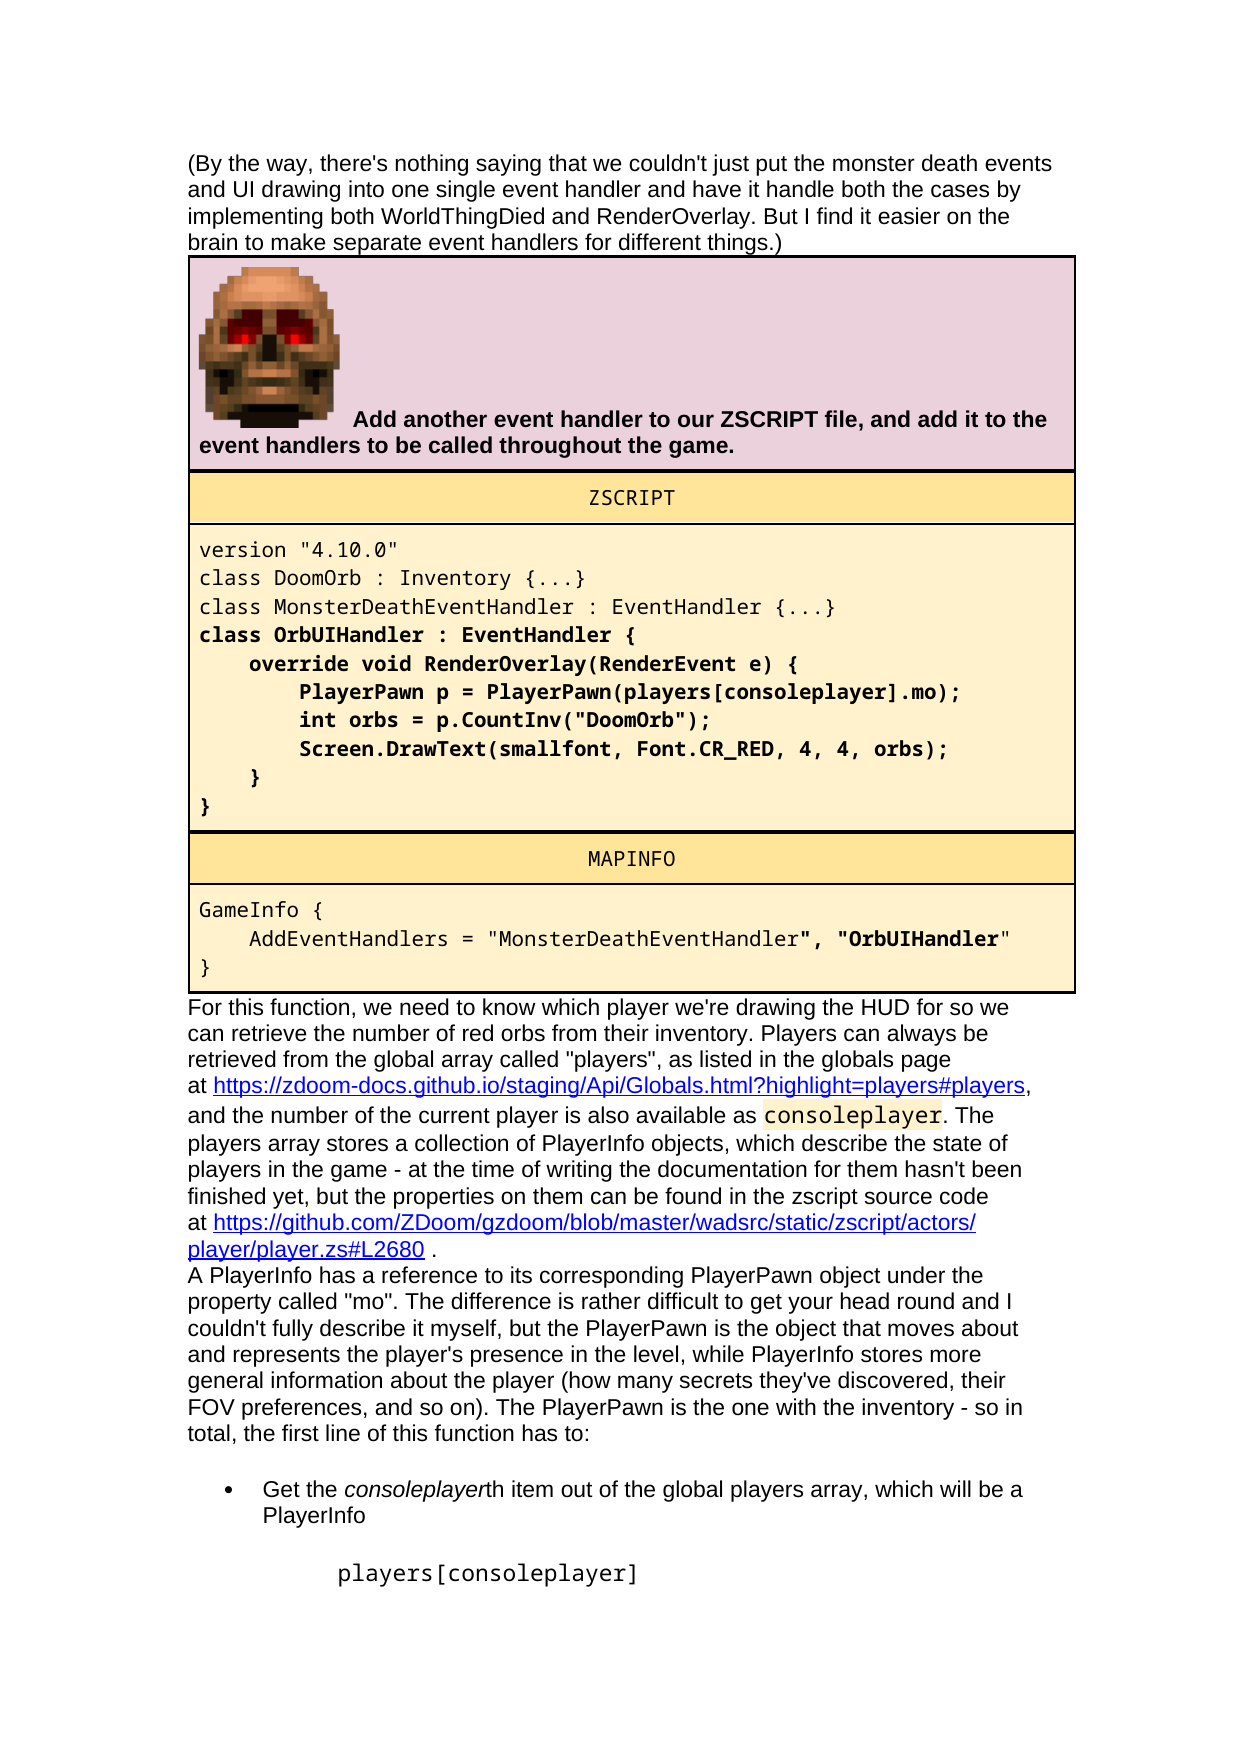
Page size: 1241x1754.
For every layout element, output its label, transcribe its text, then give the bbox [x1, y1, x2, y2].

list Get the consoleplayerth item out of the global players array, which will be a PlayerInfo [225, 1476, 1053, 1528]
text For this function, we need to know which player we're drawing the HUD for so we can retrieve the number of red orbs from their inventory. Players can always be retrieved from the global array called "players", as listed in the globals page at https://zdoom-docs.github.io/staging/Api/Globals.html?highlight=players#players, and the number of the current player is also available as consoleplayer. The players array stores a collection of PlayerInfo objects, which describe the state of players in the game - at the time of writing the documentation for them hasn't been finished yet, but the properties on them can be found in the zscript source code at https://github.com/ZDoom/gzdoom/blob/master/wadsrc/static/zscript/actors/player/player.zs#L2680 . [187, 993, 1053, 1262]
table_header Add another event handler to our ZSCRIPT file, and add it to the event handlers to be called throughout the game. [190, 258, 1074, 469]
text players[consoleplayer] [337, 1557, 1053, 1589]
table_cell version "4.10.0" class DoomOrb : Inventory {...} class MonsterDeathEventHandler : EventHandler {...} class OrbUIHandler : EventHandler { override void RenderOverlay(RenderEvent e) { PlayerPawn p = PlayerPawn(players[consoleplayer].mo); int orbs = p.CountInv("DoomOrb"); Screen.DrawText(smallfont, Font.CR_RED, 4, 4, orbs); } } [190, 525, 1074, 830]
table_cell GameInfo { AddEventHandlers = "MonsterDeathEventHandler", "OrbUIHandler" } [190, 885, 1074, 991]
picture [198, 267, 340, 428]
text A PlayerInfo has a reference to its corresponding PlayerPawn object under the property called "mo". The difference is rather difficult to get your head round and I couldn't fully describe it myself, but the PlayerPawn is the object that moves about and represents the player's presence in the level, while PlayerInfo stores more general information about the player (how many secrets they've discovered, their FOV preferences, and so on). The PlayerPawn is the one with the inventory - so in total, the first line of this function has to: [187, 1262, 1053, 1446]
table_header ZSCRIPT [190, 473, 1074, 522]
text (By the way, there's nothing saying that we couldn't just put the monster death events and UI drawing into one single event handler and have it handle both the cases by implementing both WorldThingDied and RenderOverlay. But I find it easier on the brain to make separate event handlers for different things.) [187, 150, 1053, 255]
table_header MAPINFO [190, 834, 1074, 883]
